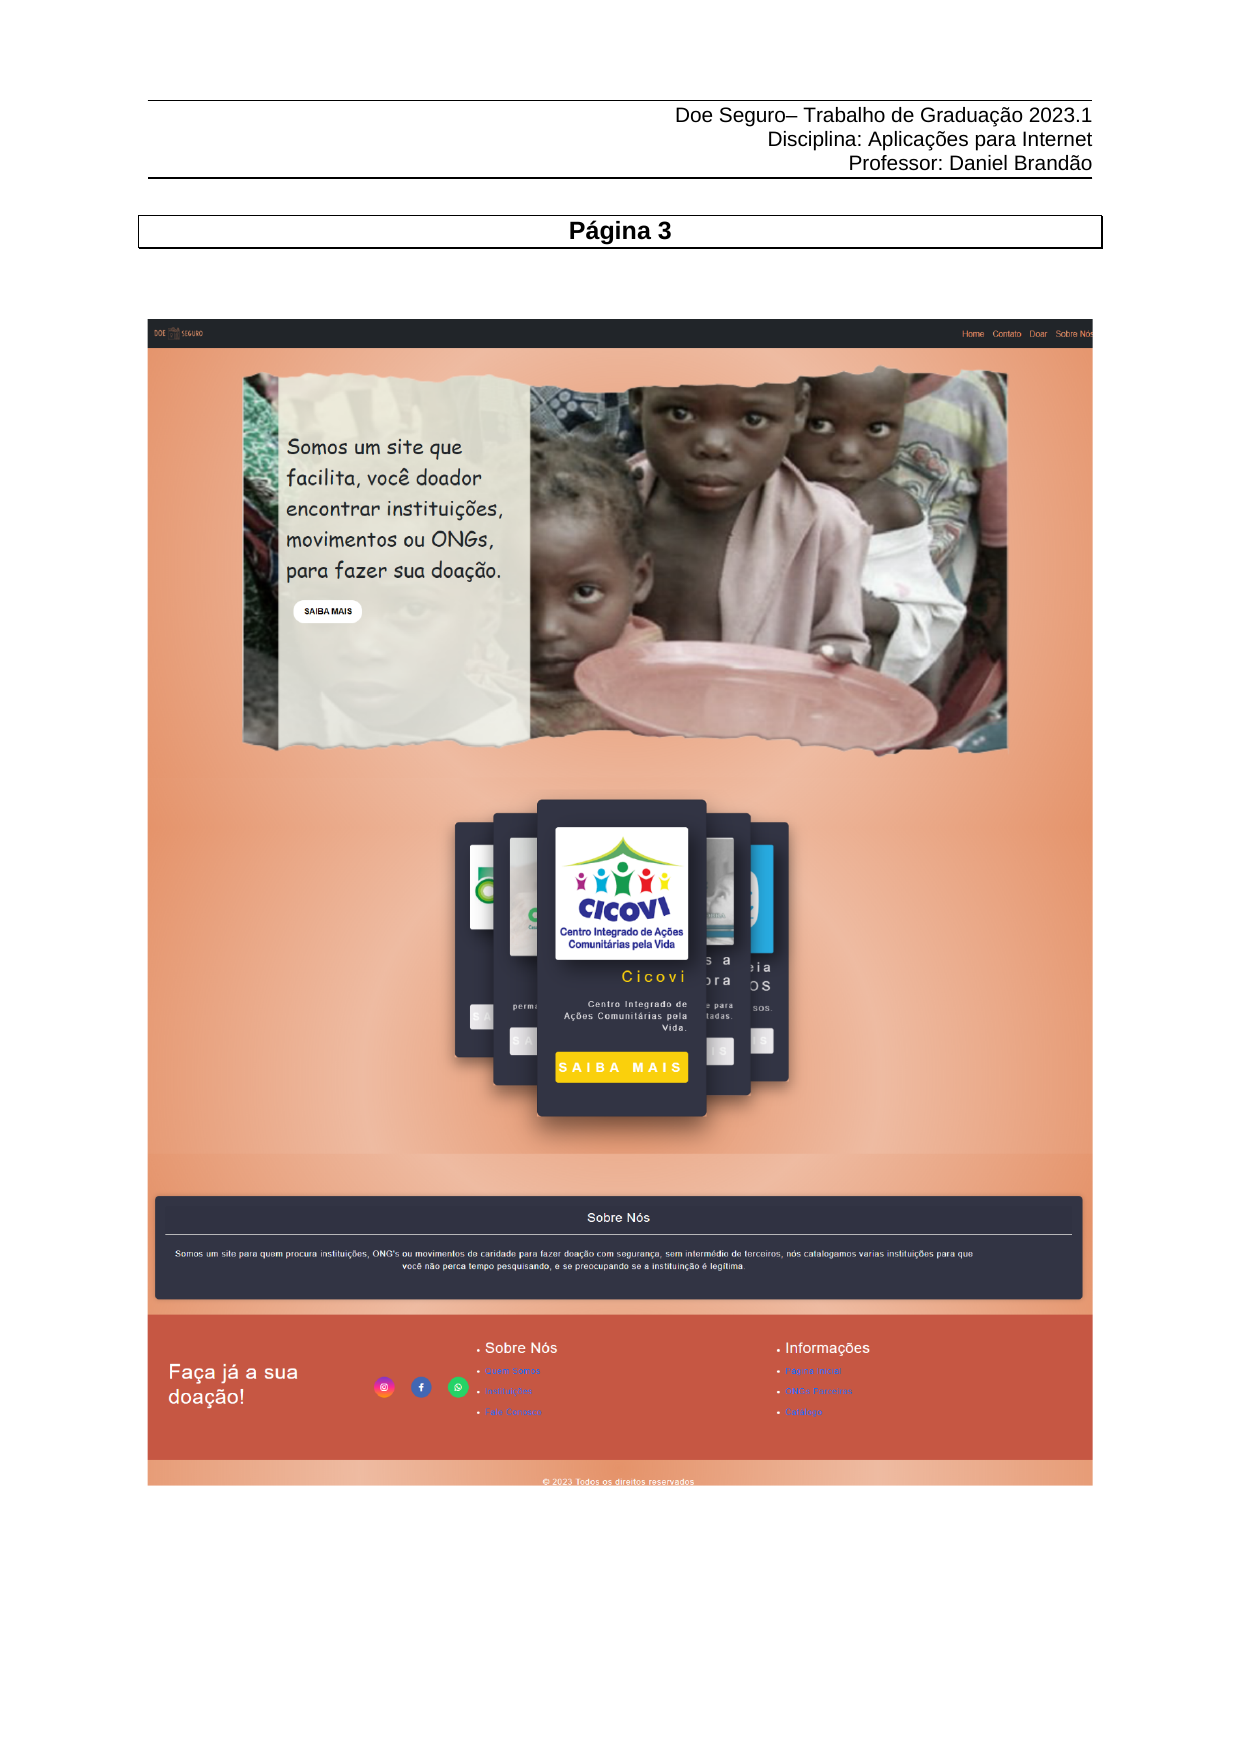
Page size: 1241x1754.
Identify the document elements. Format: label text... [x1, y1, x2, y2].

text Página 3 [139, 216, 1101, 247]
picture [147, 319, 1093, 1486]
